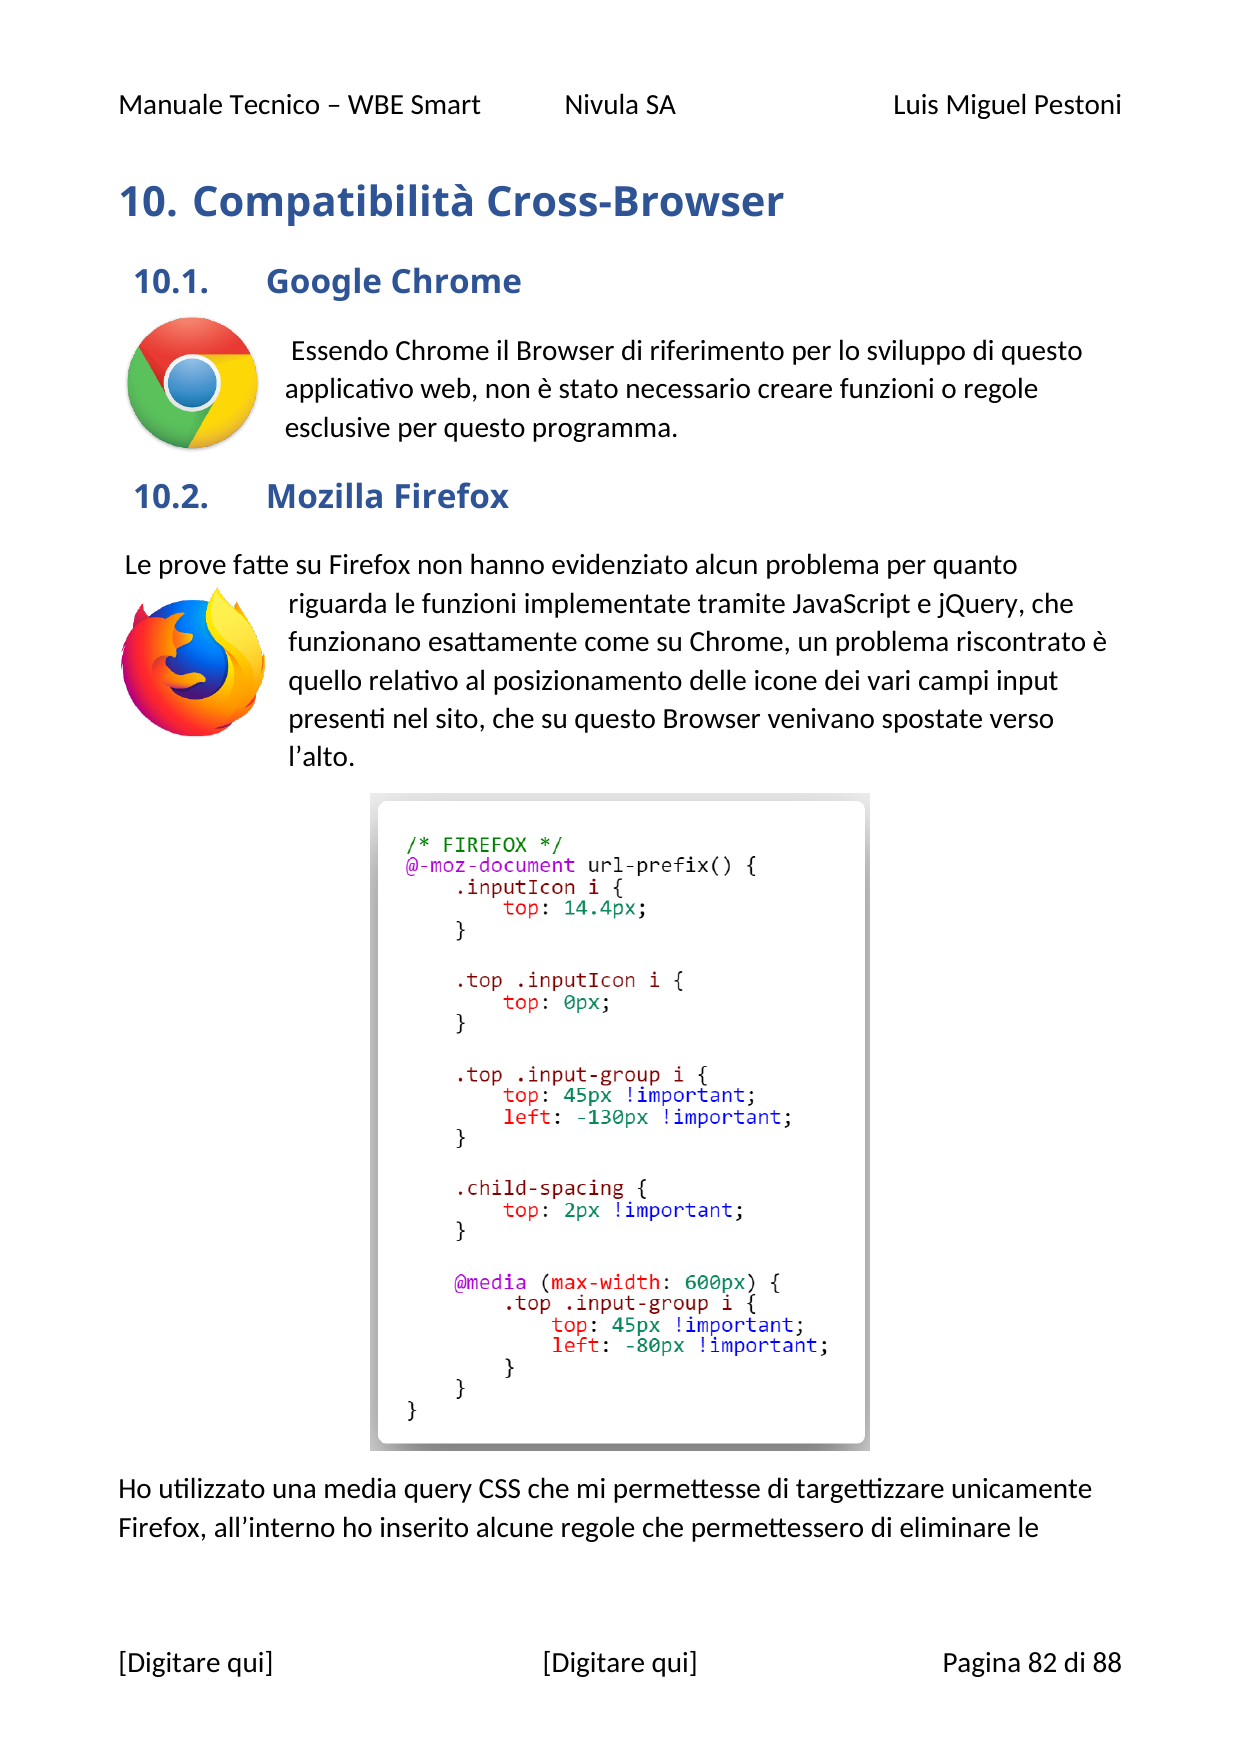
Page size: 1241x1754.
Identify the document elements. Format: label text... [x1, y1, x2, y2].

subtitle Compatibilità Cross-Browser [118, 172, 1122, 229]
subtitle Google Chrome [133, 258, 1122, 303]
picture [115, 587, 270, 742]
picture [370, 793, 870, 1451]
subtitle Mozilla Firefox [133, 472, 1122, 518]
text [118, 1470, 1122, 1544]
text Essendo Chrome il Browser di riferimento per lo sviluppo di questo applicativo web, non è stato necessario creare funzioni o regole esclusive per questo programma. [266, 332, 1122, 444]
text Le prove fatte su Firefox non hanno evidenziato alcun problema per quanto riguarda le funzioni implementate tramite JavaScript e jQuery, che funzionano esattamente come su Chrome, un problema riscontrato è quello relativo al posizionamento delle icone dei vari campi input presenti nel sito, che su questo Browser venivano spostate verso l’alto. [118, 546, 1122, 774]
picture [118, 308, 266, 457]
